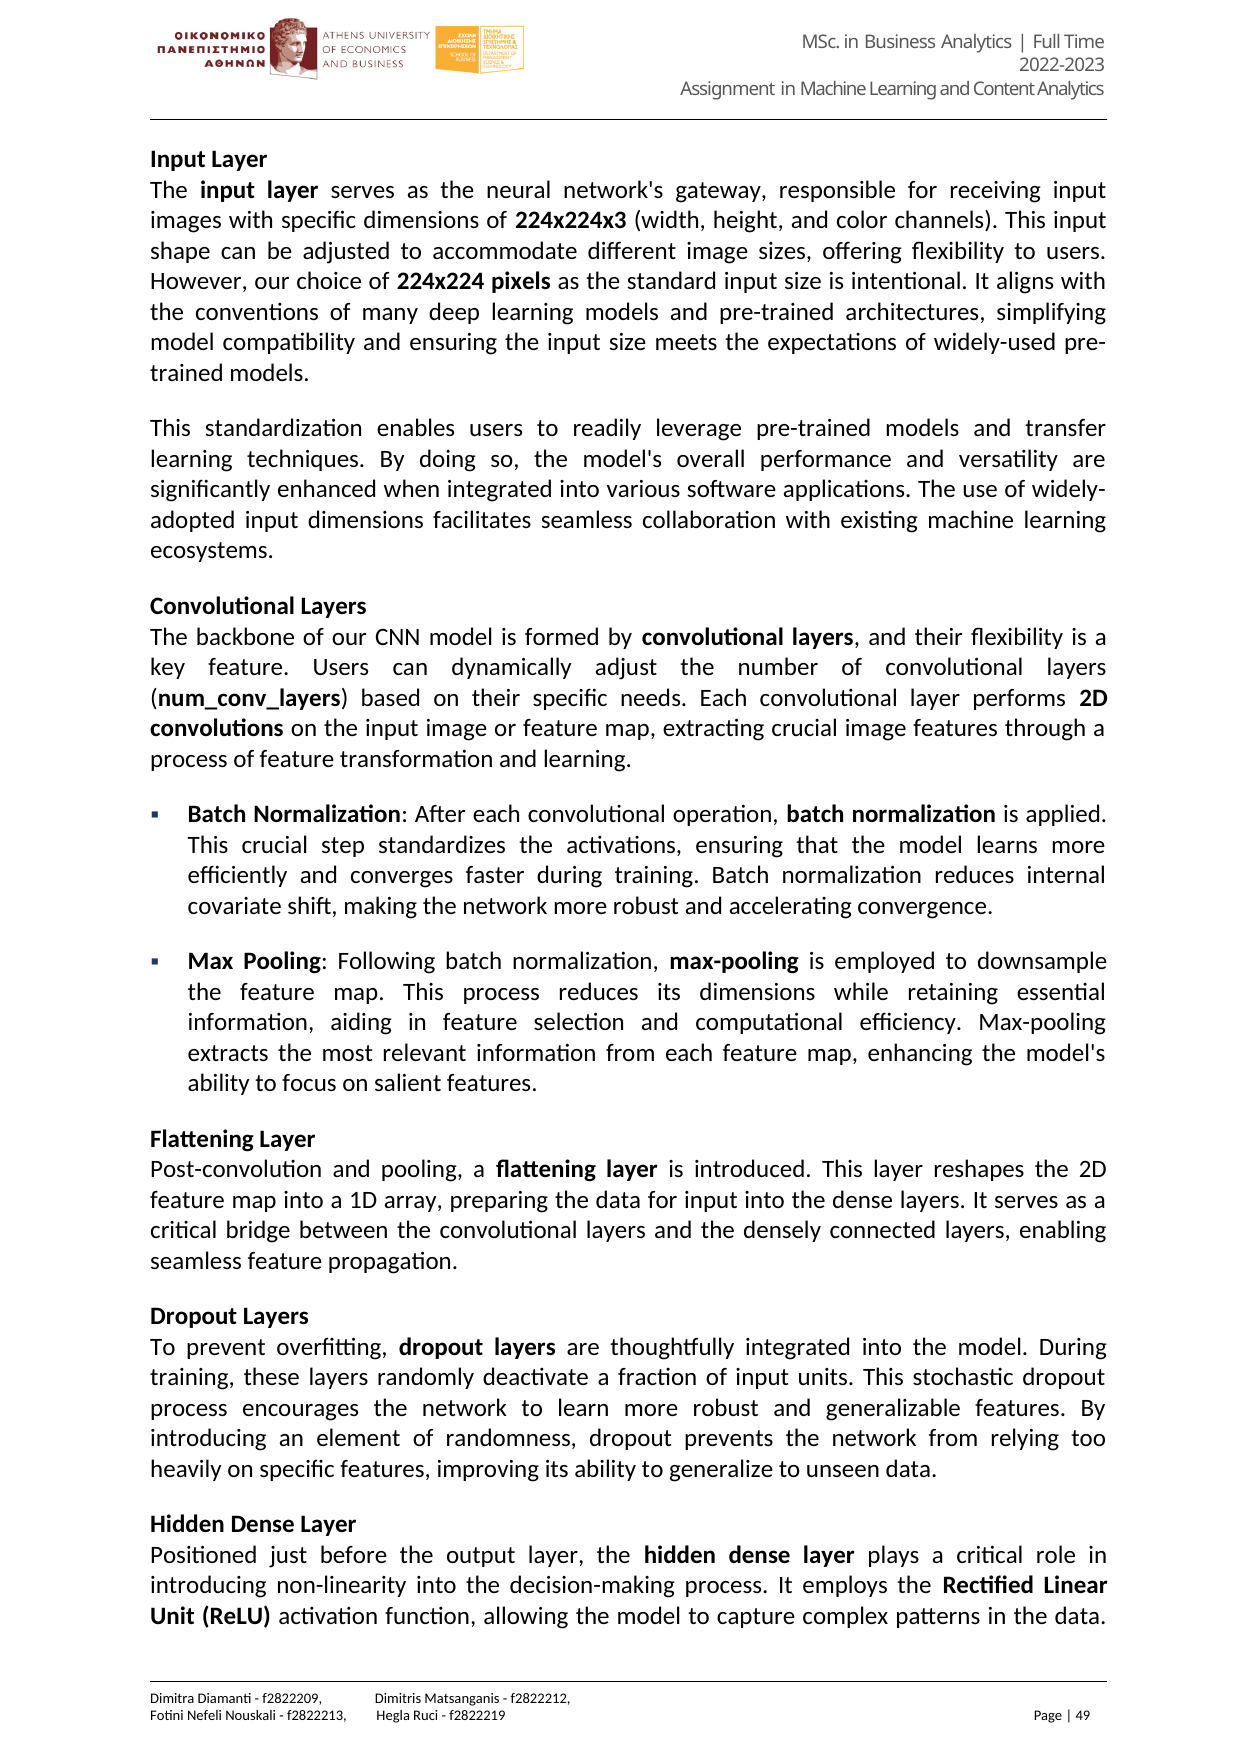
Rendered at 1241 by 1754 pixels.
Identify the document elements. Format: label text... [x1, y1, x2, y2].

text To prevent overfitting, dropout layers are thoughtfully integrated into the model. During training, these layers randomly deactivate a fraction of input units. This stochastic dropout process encourages the network to learn more robust and generalizable features. By introducing an element of randomness, dropout prevents the network from relying too heavily on specific features, improving its ability to generalize to unseen data. [150, 1331, 1107, 1484]
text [150, 1539, 1107, 1631]
text The input layer serves as the neural network's gateway, responsible for receiving input images with specific dimensions of 224x224x3 (width, height, and color channels). This input shape can be adjusted to accommodate different image sizes, offering flexibility to users. However, our choice of 224x224 pixels as the standard input size is intentional. It aligns with the conventions of many deep learning models and pre-trained architectures, simplifying model compatibility and ensuring the input size meets the expectations of widely-used pre-trained models. [150, 174, 1107, 387]
list Batch Normalization: After each convolutional operation, batch normalization is applied. This crucial step standardizes the activations, ensuring that the model learns more efficiently and converges faster during training. Batch normalization reduces internal covariate shift, making the network more robust and accelerating convergence. [150, 798, 1107, 920]
text Post-convolution and pooling, a flattening layer is introduced. This layer reshapes the 2D feature map into a 1D array, preparing the data for input into the dense layers. It serves as a critical bridge between the convolutional layers and the densely connected layers, enabling seamless feature propagation. [150, 1153, 1107, 1276]
list Max Pooling: Following batch normalization, max-pooling is employed to downsample the feature map. This process reduces its dimensions while retaining essential information, aiding in feature selection and computational efficiency. Max-pooling extracts the most relevant information from each feature map, enhancing the model's ability to focus on salient features. [150, 945, 1107, 1098]
text Input Layer [150, 143, 1107, 174]
text The backbone of our CNN model is formed by convolutional layers, and their flexibility is a key feature. Users can dynamically adjust the number of convolutional layers (num_conv_layers) based on their specific needs. Each convolutional layer performs 2D convolutions on the input image or feature map, extracting crucial image features through a process of feature transformation and learning. [150, 621, 1107, 773]
text Dropout Layers [150, 1301, 1107, 1331]
picture [151, 17, 526, 82]
text This standardization enables users to readily leverage pre-trained models and transfer learning techniques. By doing so, the model's overall performance and versatility are significantly enhanced when integrated into various software applications. The use of widely-adopted input dimensions facilitates seamless collaboration with existing machine learning ecosystems. [150, 412, 1107, 565]
text Hidden Dense Layer [150, 1509, 1107, 1539]
text Flattening Layer [150, 1123, 1107, 1153]
text Convolutional Layers [150, 590, 1107, 621]
